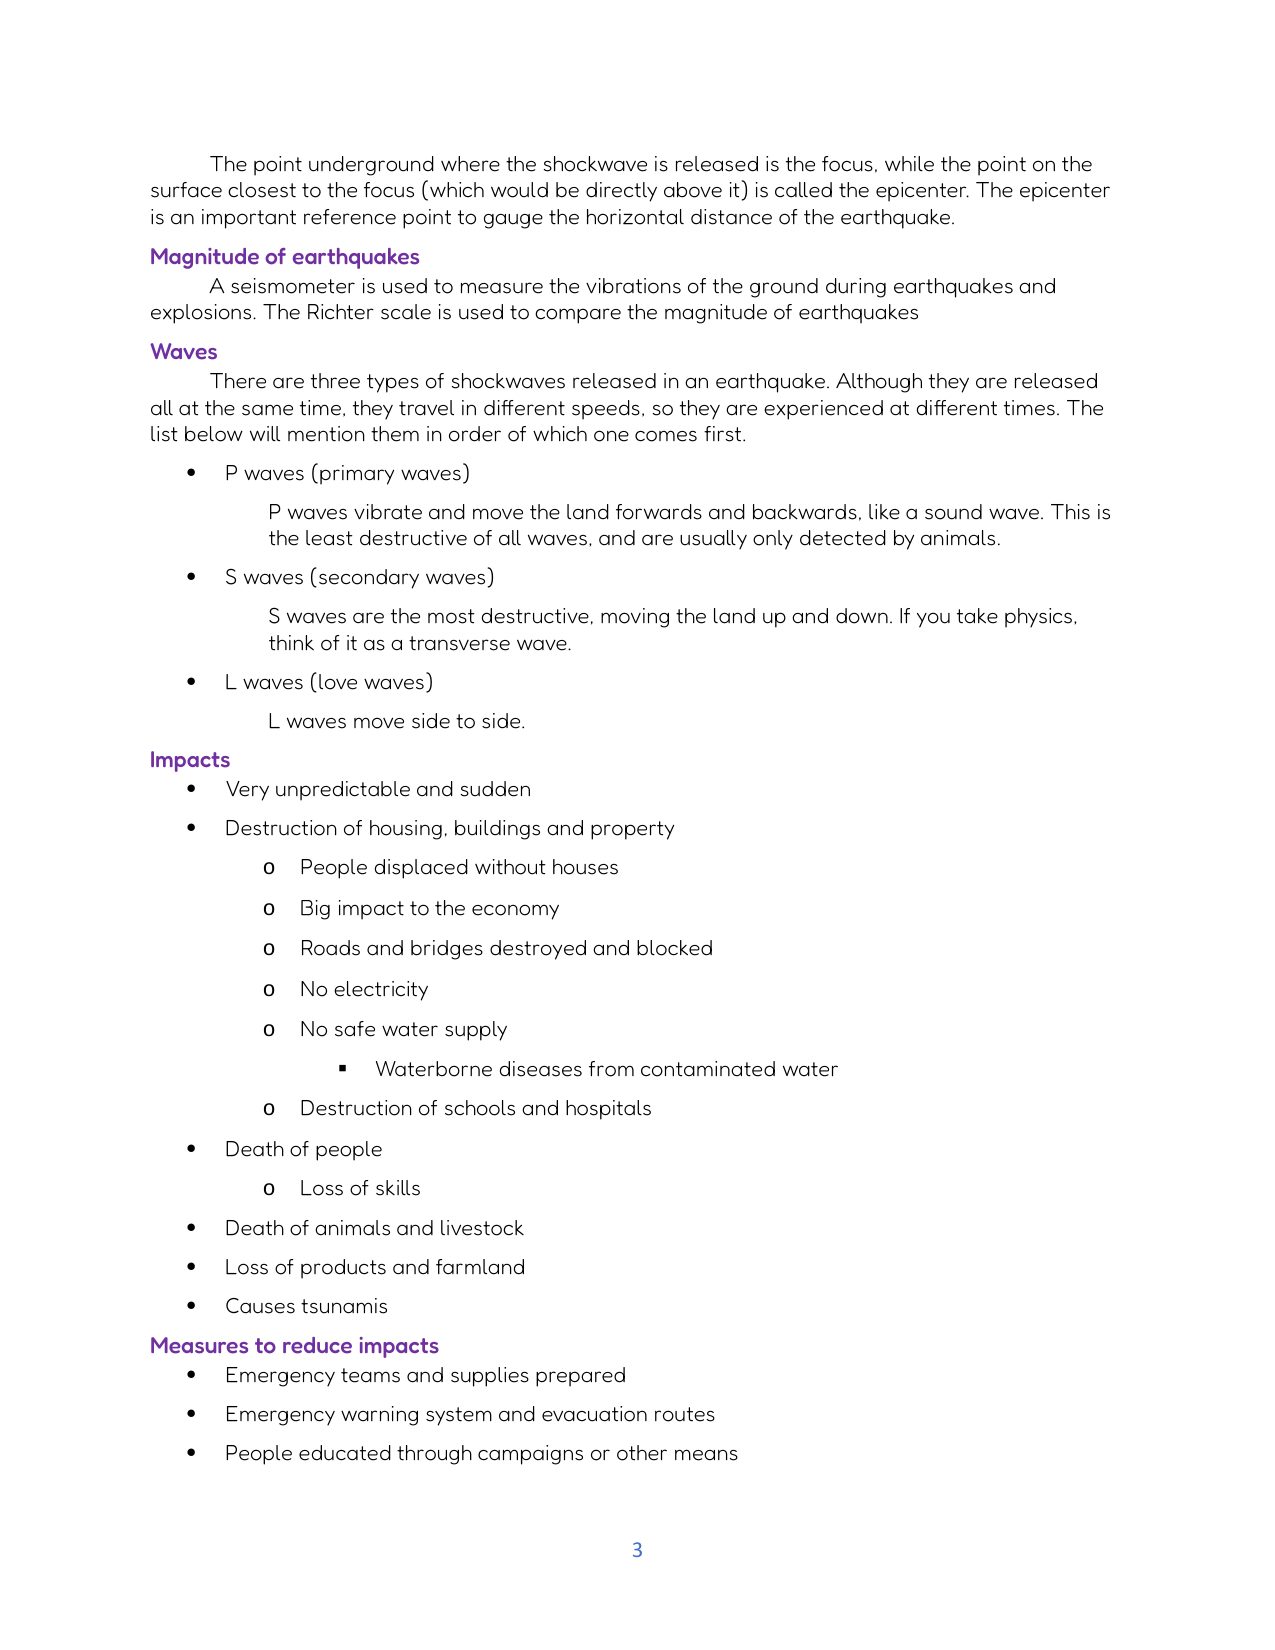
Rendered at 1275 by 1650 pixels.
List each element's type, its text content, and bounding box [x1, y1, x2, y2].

list People displaced without houses [262, 853, 1125, 881]
list Death of animals and livestock [187, 1214, 1125, 1241]
list Destruction of schools and hospitals [262, 1094, 1125, 1122]
list Emergency teams and supplies prepared [187, 1361, 1125, 1387]
list No safe water supply [262, 1015, 1125, 1043]
text Magnitude of earthquakes [150, 242, 1125, 269]
list Loss of skills [262, 1174, 1125, 1202]
text P waves vibrate and move the land forwards and backwards, like a sound wave. This is the least destructive of all waves, and are usually only detected by animals. [268, 498, 1125, 551]
text There are three types of shockwaves released in an earthquake. Although they are released all at the same time, they travel in different speeds, so they are experienced at different times. The list below will mention them in order of which one comes first. [150, 367, 1125, 446]
list Very unpredictable and sudden [187, 776, 1125, 802]
list L waves (love waves) [187, 668, 1125, 694]
list No electricity [262, 975, 1125, 1003]
text Waves [150, 337, 1125, 365]
text Measures to reduce impacts [150, 1331, 1125, 1359]
text The point underground where the shockwave is released is the focus, while the point on the surface closest to the focus (which would be directly above it) is called the epicenter. The epicenter is an important reference point to gauge the horizontal distance of the earthquake. [150, 150, 1125, 229]
text Impacts [150, 746, 1125, 773]
list S waves (secondary waves) [187, 563, 1125, 590]
list P waves (primary waves) [187, 459, 1125, 485]
text L waves move side to side. [268, 707, 1125, 733]
list Waterborne diseases from contaminated water [337, 1056, 1125, 1082]
list Causes tsunamis [187, 1292, 1125, 1319]
list Roads and bridges destroyed and blocked [262, 934, 1125, 962]
list Death of people [187, 1135, 1125, 1161]
list Destruction of housing, buildings and property [187, 814, 1125, 841]
text S waves are the most destructive, moving the land up and down. If you take physics, think of it as a transverse wave. [268, 602, 1125, 655]
text A seismometer is used to measure the vibrations of the ground during earthquakes and explosions. The Richter scale is used to compare the magnitude of earthquakes [150, 272, 1125, 325]
list Emergency warning system and evacuation routes [187, 1400, 1125, 1426]
list Loss of products and farmland [187, 1253, 1125, 1280]
list People educated through campaigns or other means [187, 1439, 1125, 1465]
list Big impact to the economy [262, 894, 1125, 922]
